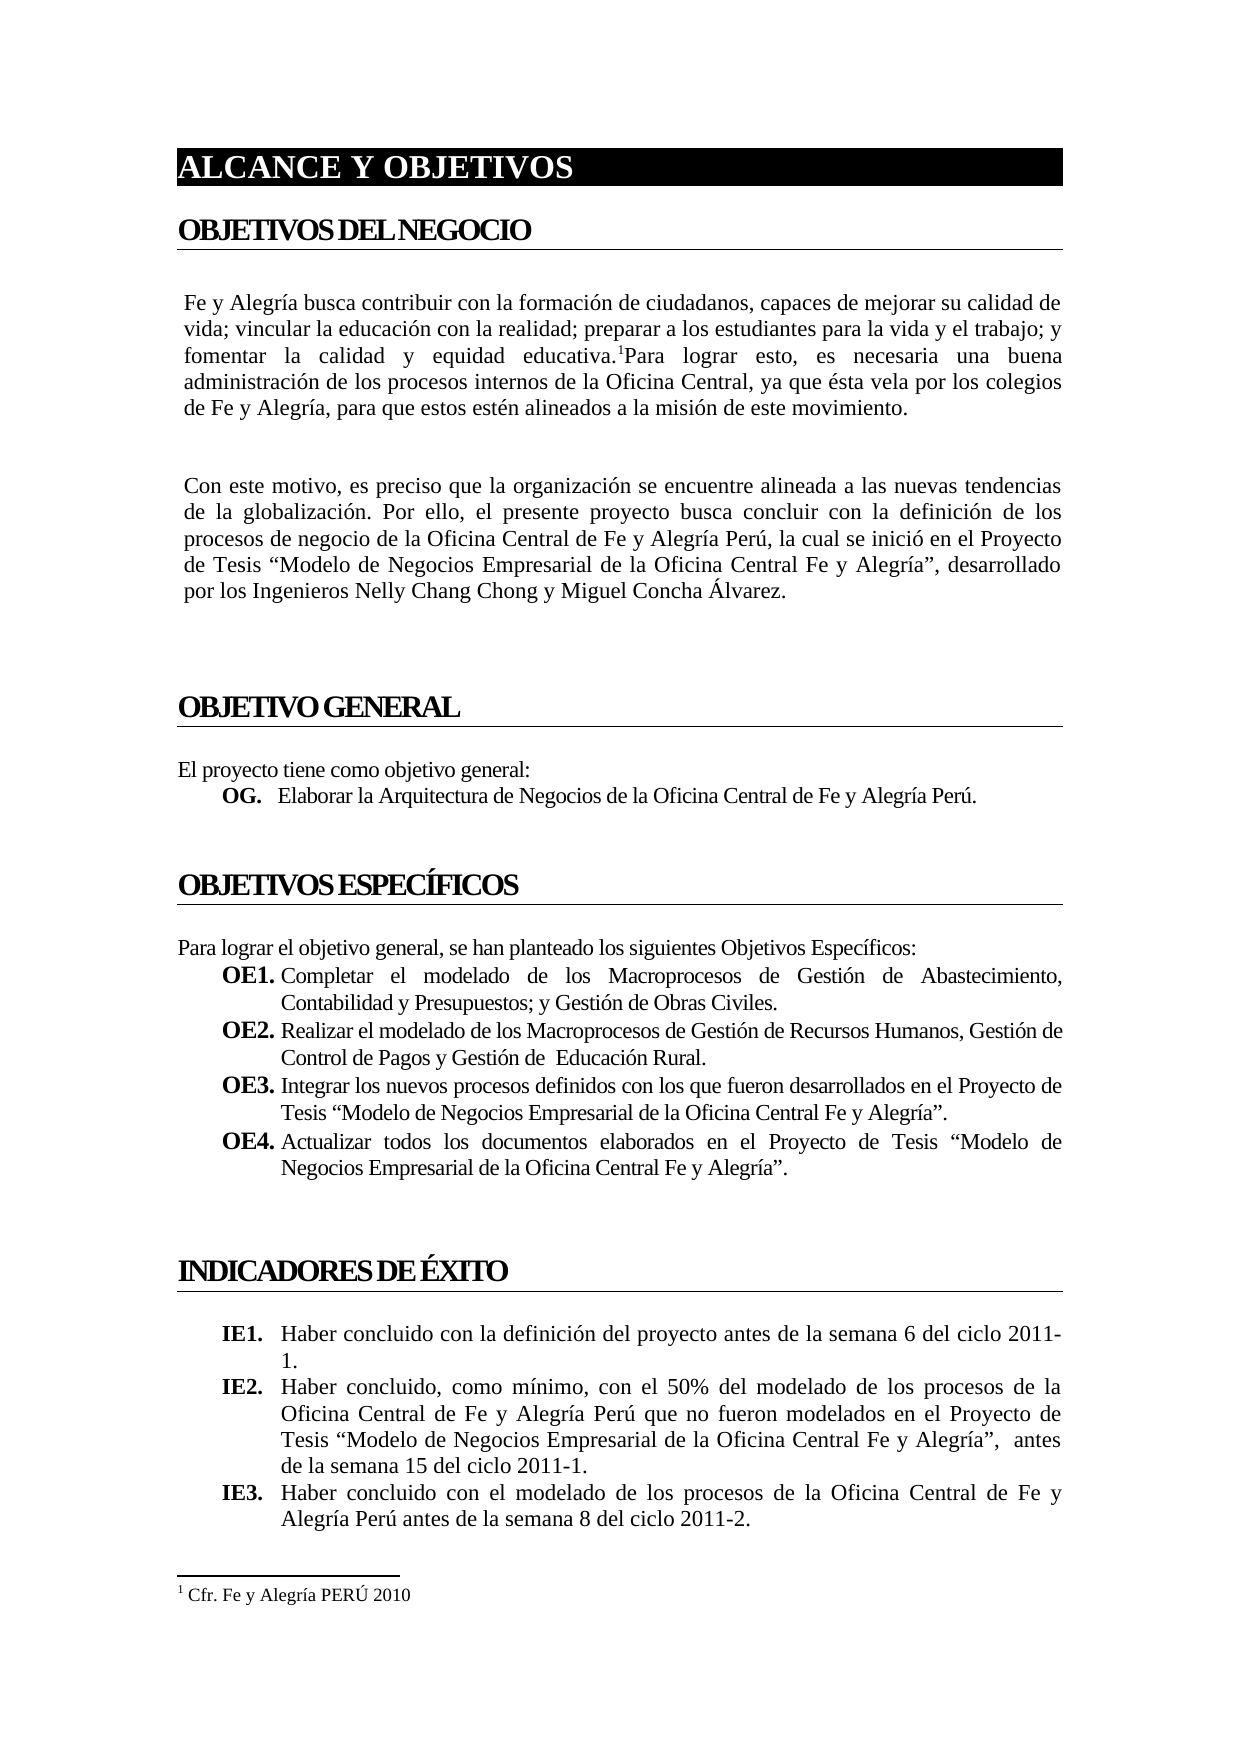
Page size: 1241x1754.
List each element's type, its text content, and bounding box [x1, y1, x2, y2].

text Para lograr el objetivo general, se han planteado los siguientes Objetivos Específicos: [177, 934, 1063, 960]
list Completar el modelado de los Macroprocesos de Gestión de Abastecimiento, Contabilidad y Presupuestos; y Gestión de Obras Civiles. [222, 960, 1063, 1016]
list Realizar el modelado de los Macroprocesos de Gestión de Recursos Humanos, Gestión de Control de Pagos y Gestión de Educación Rural. [222, 1016, 1063, 1071]
list Actualizar todos los documentos elaborados en el Proyecto de Tesis “Modelo de Negocios Empresarial de la Oficina Central Fe y Alegría”. [222, 1126, 1063, 1181]
subtitle ALCANCE Y OBJETIVOS [177, 148, 1063, 186]
text OBJETIVO GENERAL [177, 688, 1063, 726]
text OBJETIVOS ESPECÍFICOS [177, 866, 1063, 904]
text INDICADORES DE ÉXITO [177, 1253, 1063, 1291]
text Con este motivo, es preciso que la organización se encuentre alineada a las nuevas tendencias de la globalización. Por ello, el presente proyecto busca concluir con la definición de los procesos de negocio de la Oficina Central de Fe y Alegría Perú, la cual se inició en el Proyecto de Tesis “Modelo de Negocios Empresarial de la Oficina Central Fe y Alegría”, desarrollado por los Ingenieros Nelly Chang Chong y Miguel Concha Álvarez. [183, 472, 1063, 604]
text OG. Elaborar la Arquitectura de Negocios de la Oficina Central de Fe y Alegría Perú. [222, 782, 1063, 809]
text Fe y Alegría busca contribuir con la formación de ciudadanos, capaces de mejorar su calidad de vida; vincular la educación con la realidad; preparar a los estudiantes para la vida y el trabajo; y fomentar la calidad y equidad educativa.Para lograr esto, es necesaria una buena administración de los procesos internos de la Oficina Central, ya que ésta vela por los colegios de Fe y Alegría, para que estos estén alineados a la misión de este movimiento. [183, 289, 1063, 421]
text El proyecto tiene como objetivo general: [177, 756, 1063, 782]
list Integrar los nuevos procesos definidos con los que fueron desarrollados en el Proyecto de Tesis “Modelo de Negocios Empresarial de la Oficina Central Fe y Alegría”. [222, 1071, 1063, 1126]
list Haber concluido, como mínimo, con el 50% del modelado de los procesos de la Oficina Central de Fe y Alegría Perú que no fueron modelados en el Proyecto de Tesis “Modelo de Negocios Empresarial de la Oficina Central Fe y Alegría”, antes de la semana 15 del ciclo 2011-1. [222, 1373, 1063, 1479]
list Haber concluido con el modelado de los procesos de la Oficina Central de Fe y Alegría Perú antes de la semana 8 del ciclo 2011-2. [222, 1479, 1063, 1531]
list Haber concluido con la definición del proyecto antes de la semana 6 del ciclo 2011-1. [222, 1321, 1063, 1373]
text OBJETIVOS DEL NEGOCIO [177, 211, 1063, 249]
